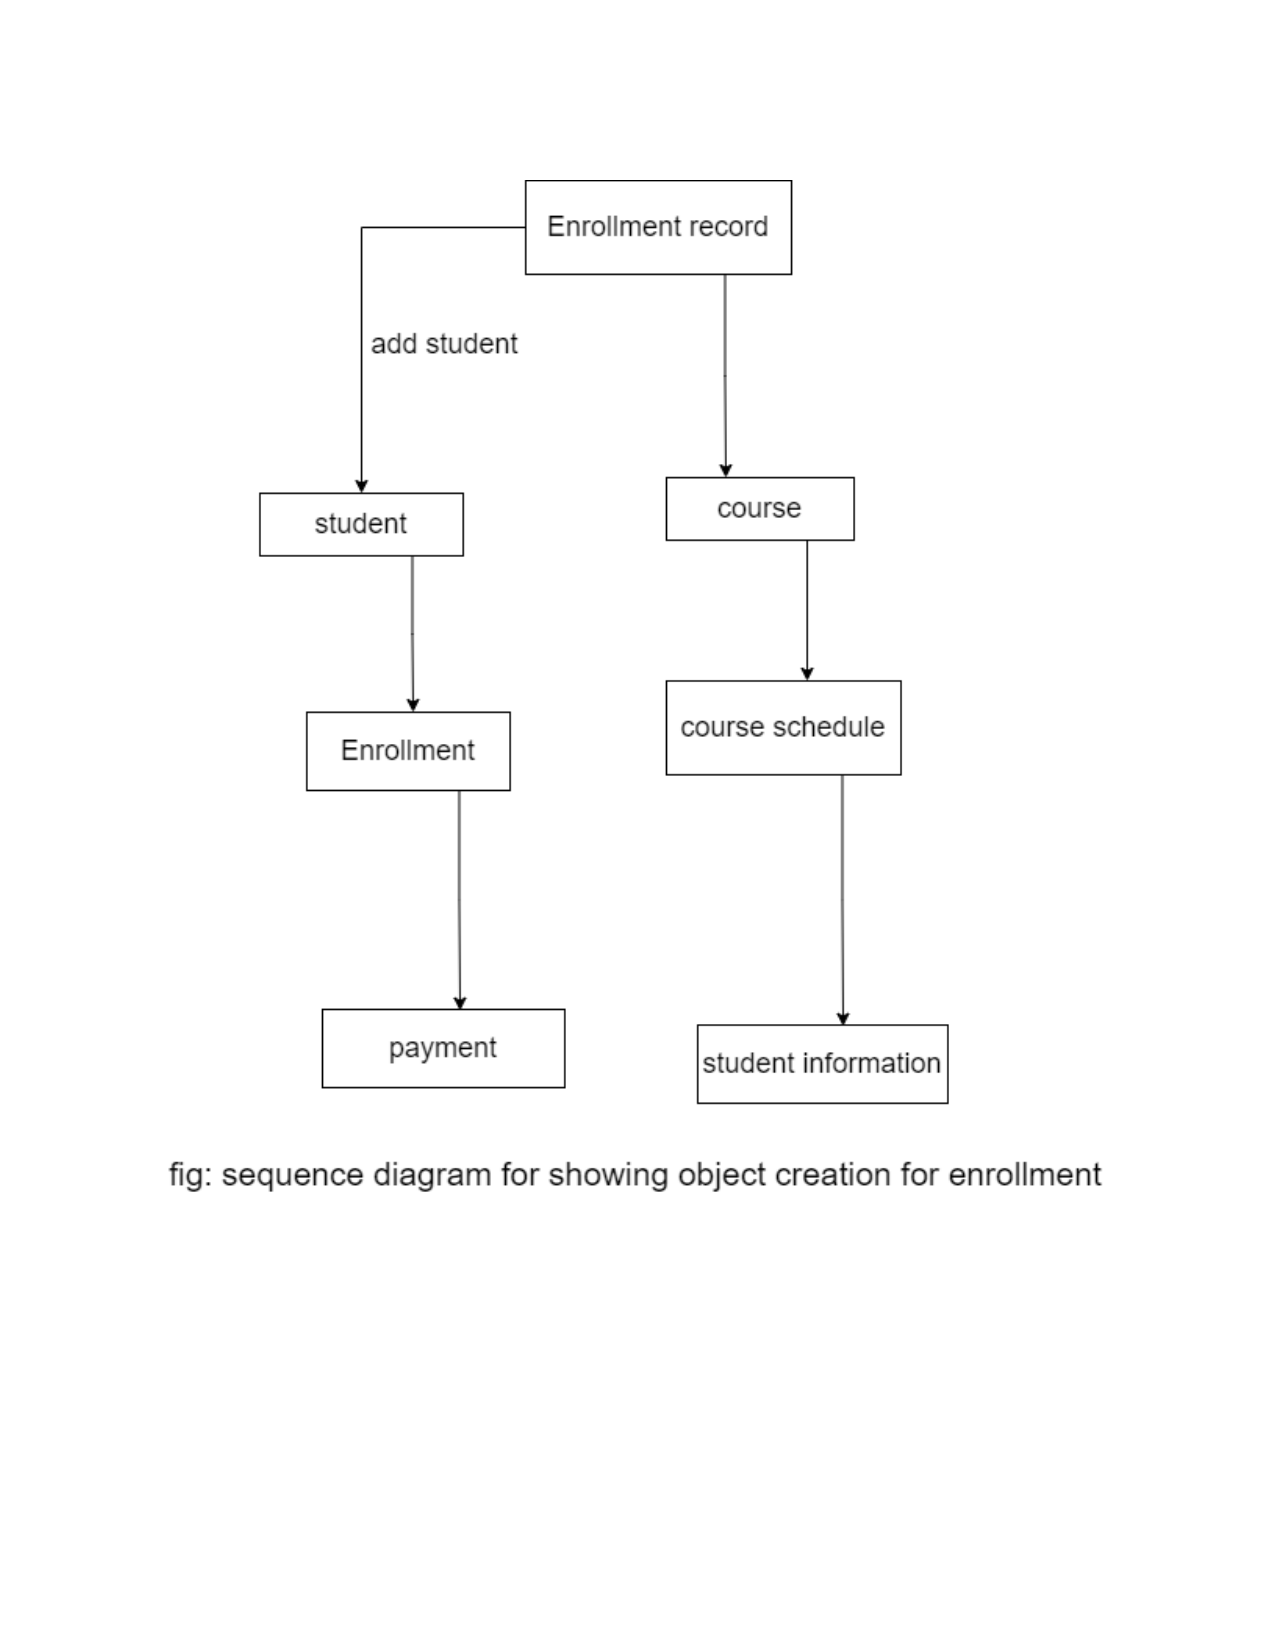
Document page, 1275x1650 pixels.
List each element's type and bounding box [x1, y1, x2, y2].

picture [150, 180, 1121, 1206]
